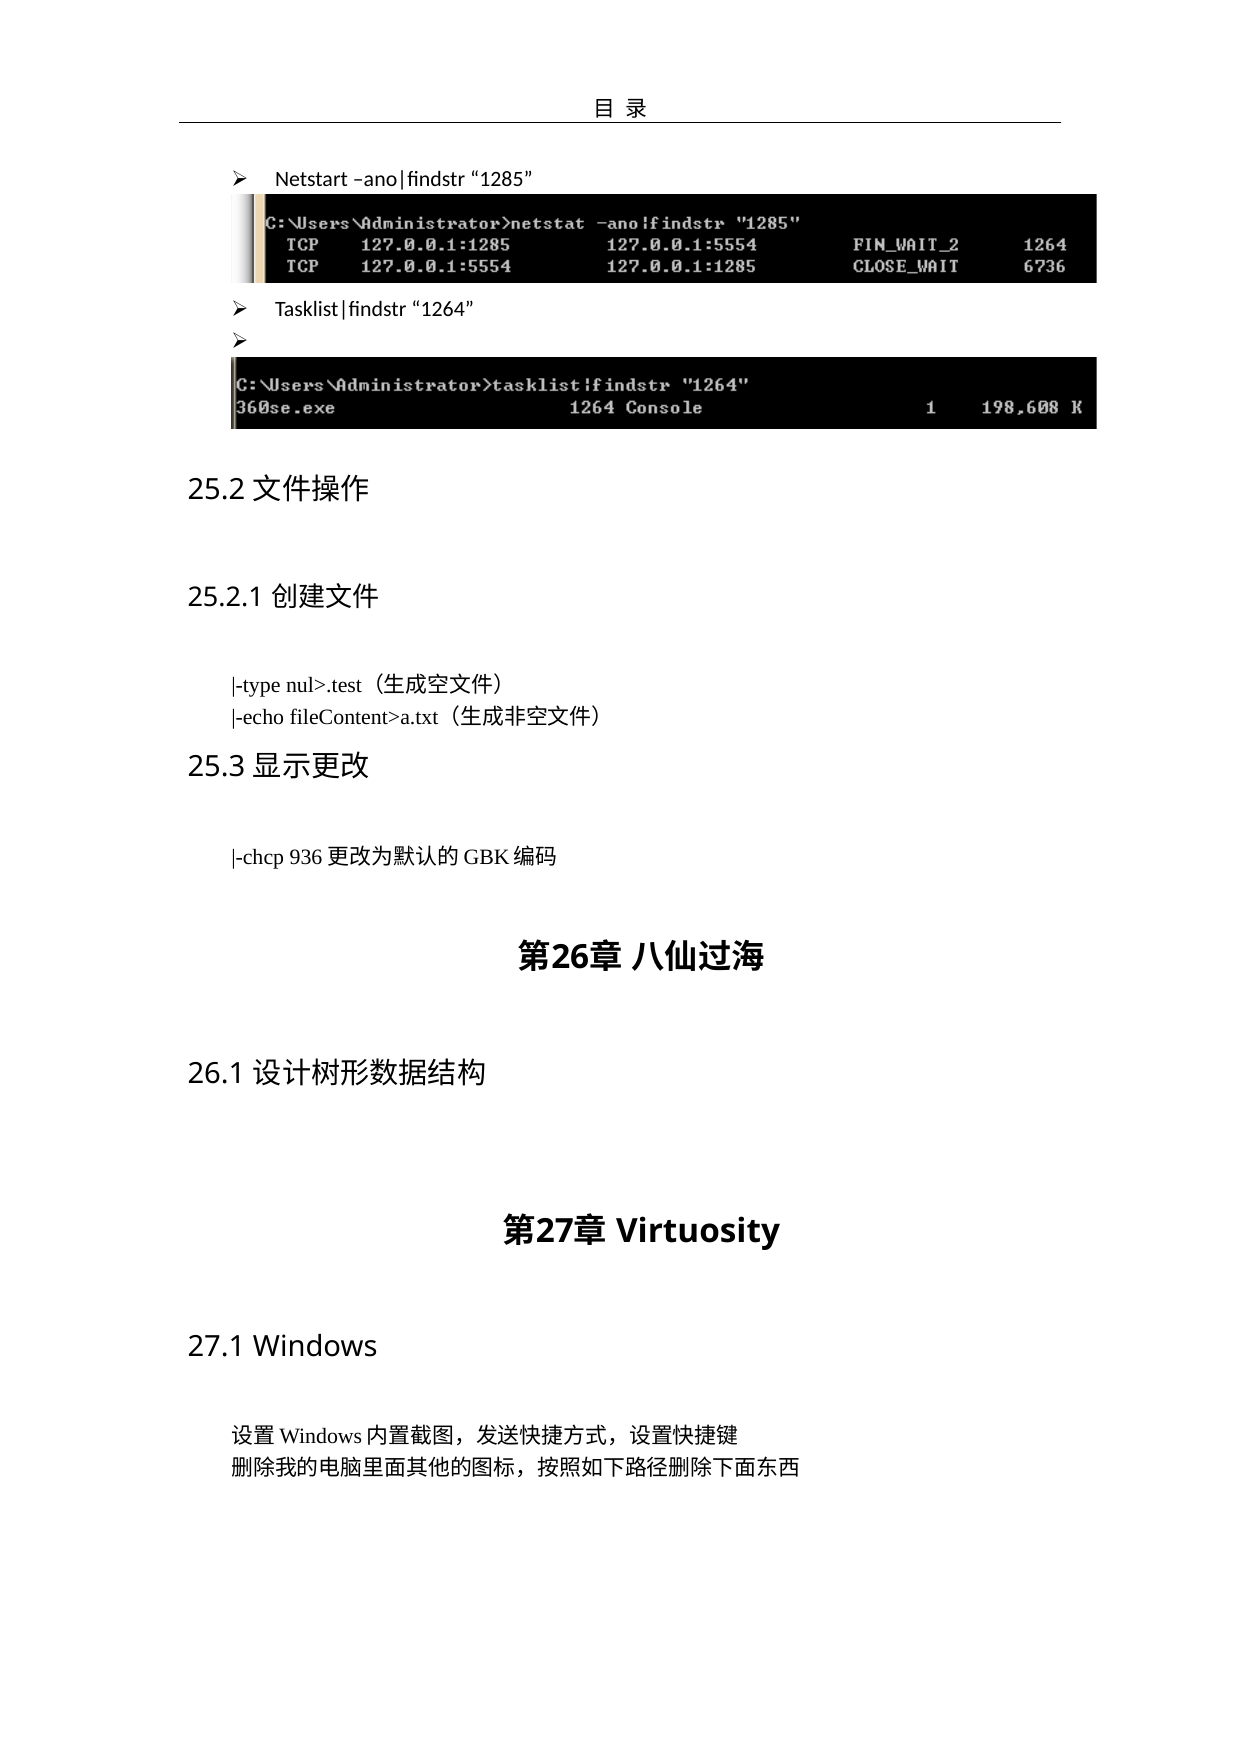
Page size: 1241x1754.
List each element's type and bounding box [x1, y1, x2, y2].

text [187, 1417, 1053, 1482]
picture [231, 194, 1097, 283]
picture [231, 357, 1097, 429]
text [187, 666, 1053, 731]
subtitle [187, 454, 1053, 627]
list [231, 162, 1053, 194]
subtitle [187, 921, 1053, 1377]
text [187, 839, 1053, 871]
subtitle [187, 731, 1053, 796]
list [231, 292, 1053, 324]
